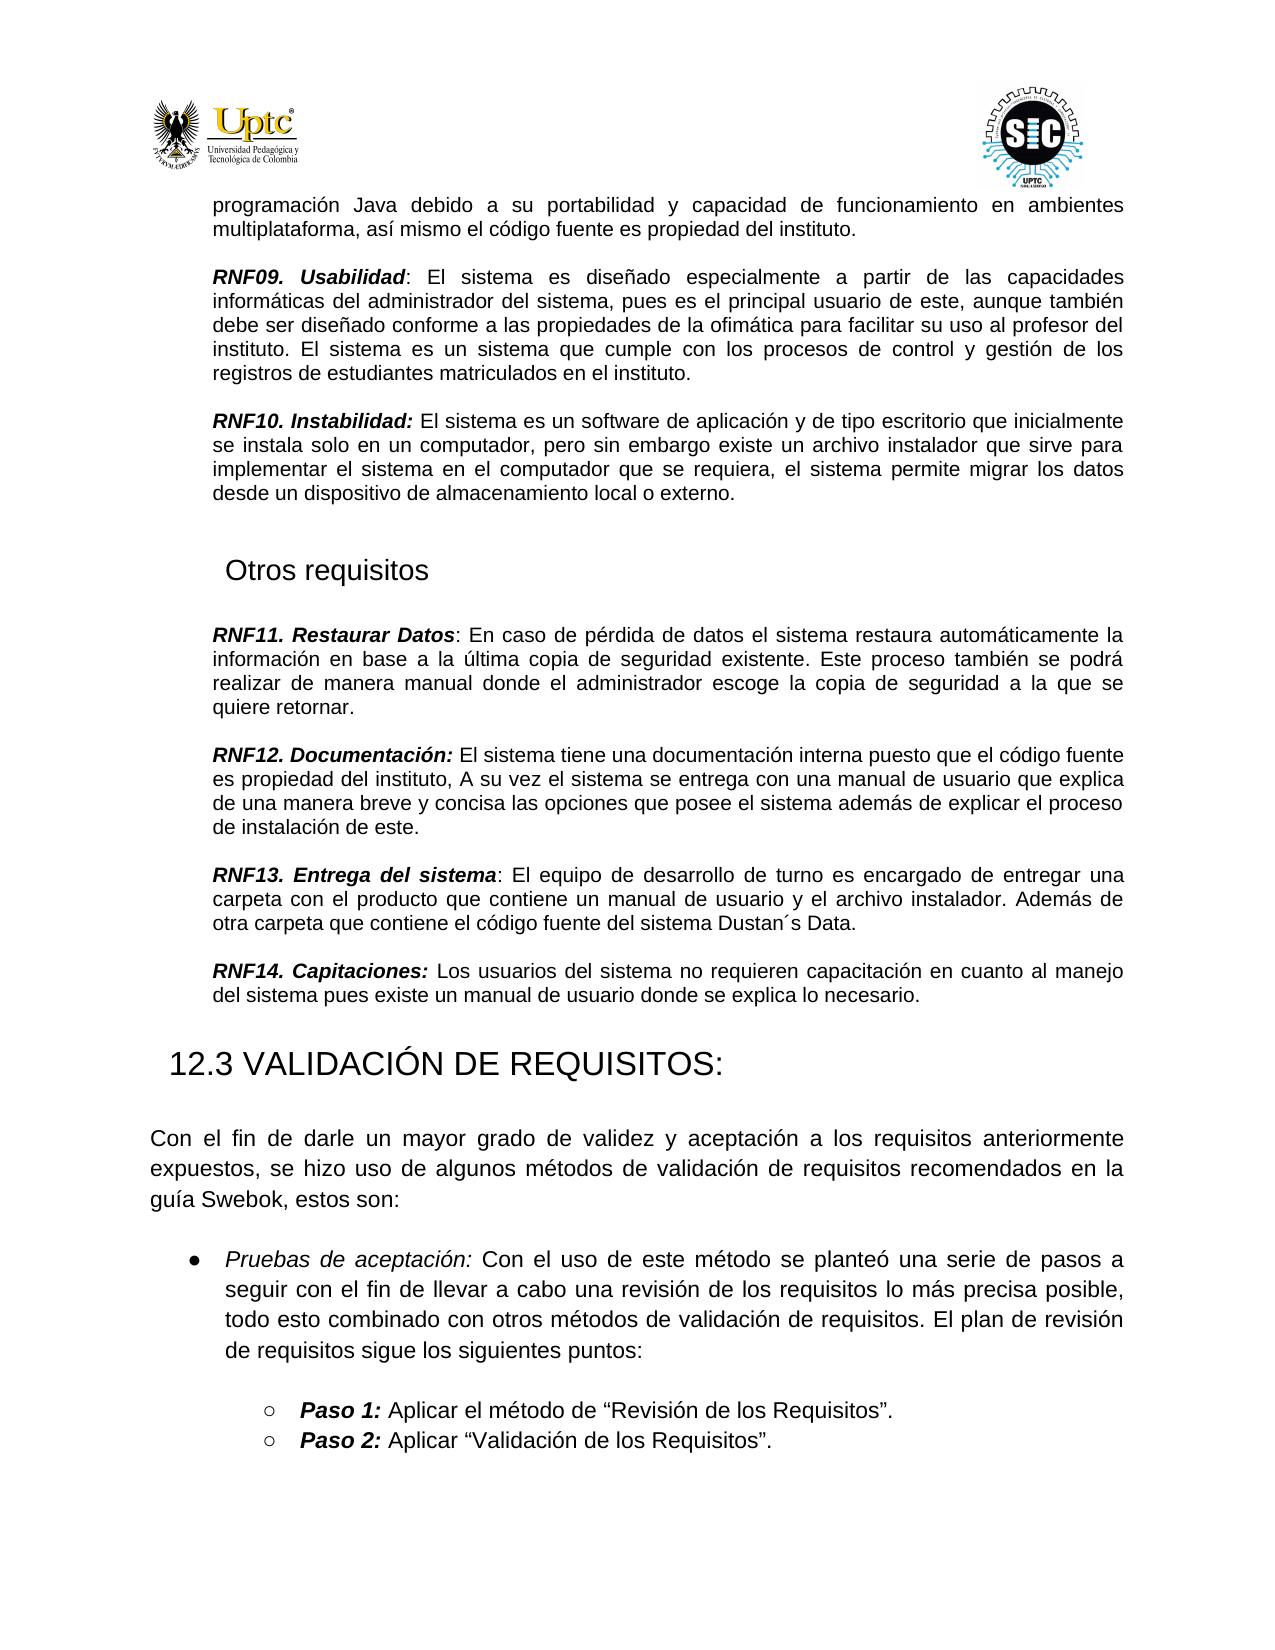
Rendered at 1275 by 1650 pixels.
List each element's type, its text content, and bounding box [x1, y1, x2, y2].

text RNF11. Restaurar Datos: En caso de pérdida de datos el sistema restaura automáticamente la información en base a la última copia de seguridad existente. Este proceso también se podrá realizar de manera manual donde el administrador escoge la copia de seguridad a la que se quiere retornar. [212, 623, 1125, 719]
list Paso 1: Aplicar el método de “Revisión de los Requisitos”. [262, 1397, 1125, 1423]
subtitle 12.3 VALIDACIÓN DE REQUISITOS: [150, 1044, 1125, 1082]
list Paso 2: Aplicar “Validación de los Requisitos”. [262, 1427, 1125, 1454]
picture [150, 75, 301, 189]
list Pruebas de aceptación: Con el uso de este método se planteó una serie de pasos a seguir con el fin de llevar a cabo una revisión de los requisitos lo más precisa posible, todo esto combinado con otros métodos de validación de requisitos. El plan de revisión de requisitos sigue los siguientes puntos: [187, 1246, 1125, 1363]
text RNF14. Capitaciones: Los usuarios del sistema no requieren capacitación en cuanto al manejo del sistema pues existe un manual de usuario donde se explica lo necesario. [212, 959, 1125, 1007]
text Con el fin de darle un mayor grado de validez y aceptación a los requisitos anteriormente expuestos, se hizo uso de algunos métodos de validación de requisitos recomendados en la guía Swebok, estos son: [150, 1125, 1125, 1212]
text RNF10. Instabilidad: El sistema es un software de aplicación y de tipo escritorio que inicialmente se instala solo en un computador, pero sin embargo existe un archivo instalador que sirve para implementar el sistema en el computador que se requiera, el sistema permite migrar los datos desde un dispositivo de almacenamiento local o externo. [212, 408, 1125, 504]
text RNF13. Entrega del sistema: El equipo de desarrollo de turno es encargado de entregar una carpeta con el producto que contiene un manual de usuario y el archivo instalador. Además de otra carpeta que contiene el código fuente del sistema Dustan´s Data. [212, 863, 1125, 935]
subtitle Otros requisitos [150, 553, 1125, 587]
text RNF09. Usabilidad: El sistema es diseñado especialmente a partir de las capacidades informáticas del administrador del sistema, pues es el principal usuario de este, aunque también debe ser diseñado conforme a las propiedades de la ofimática para facilitar su uso al profesor del instituto. El sistema es un sistema que cumple con los procesos de control y gestión de los registros de estudiantes matriculados en el instituto. [212, 265, 1125, 384]
text RNF12. Documentación: El sistema tiene una documentación interna puesto que el código fuente es propiedad del instituto, A su vez el sistema se entrega con una manual de usuario que explica de una manera breve y concisa las opciones que posee el sistema además de explicar el proceso de instalación de este. [212, 743, 1125, 839]
picture [976, 82, 1086, 189]
